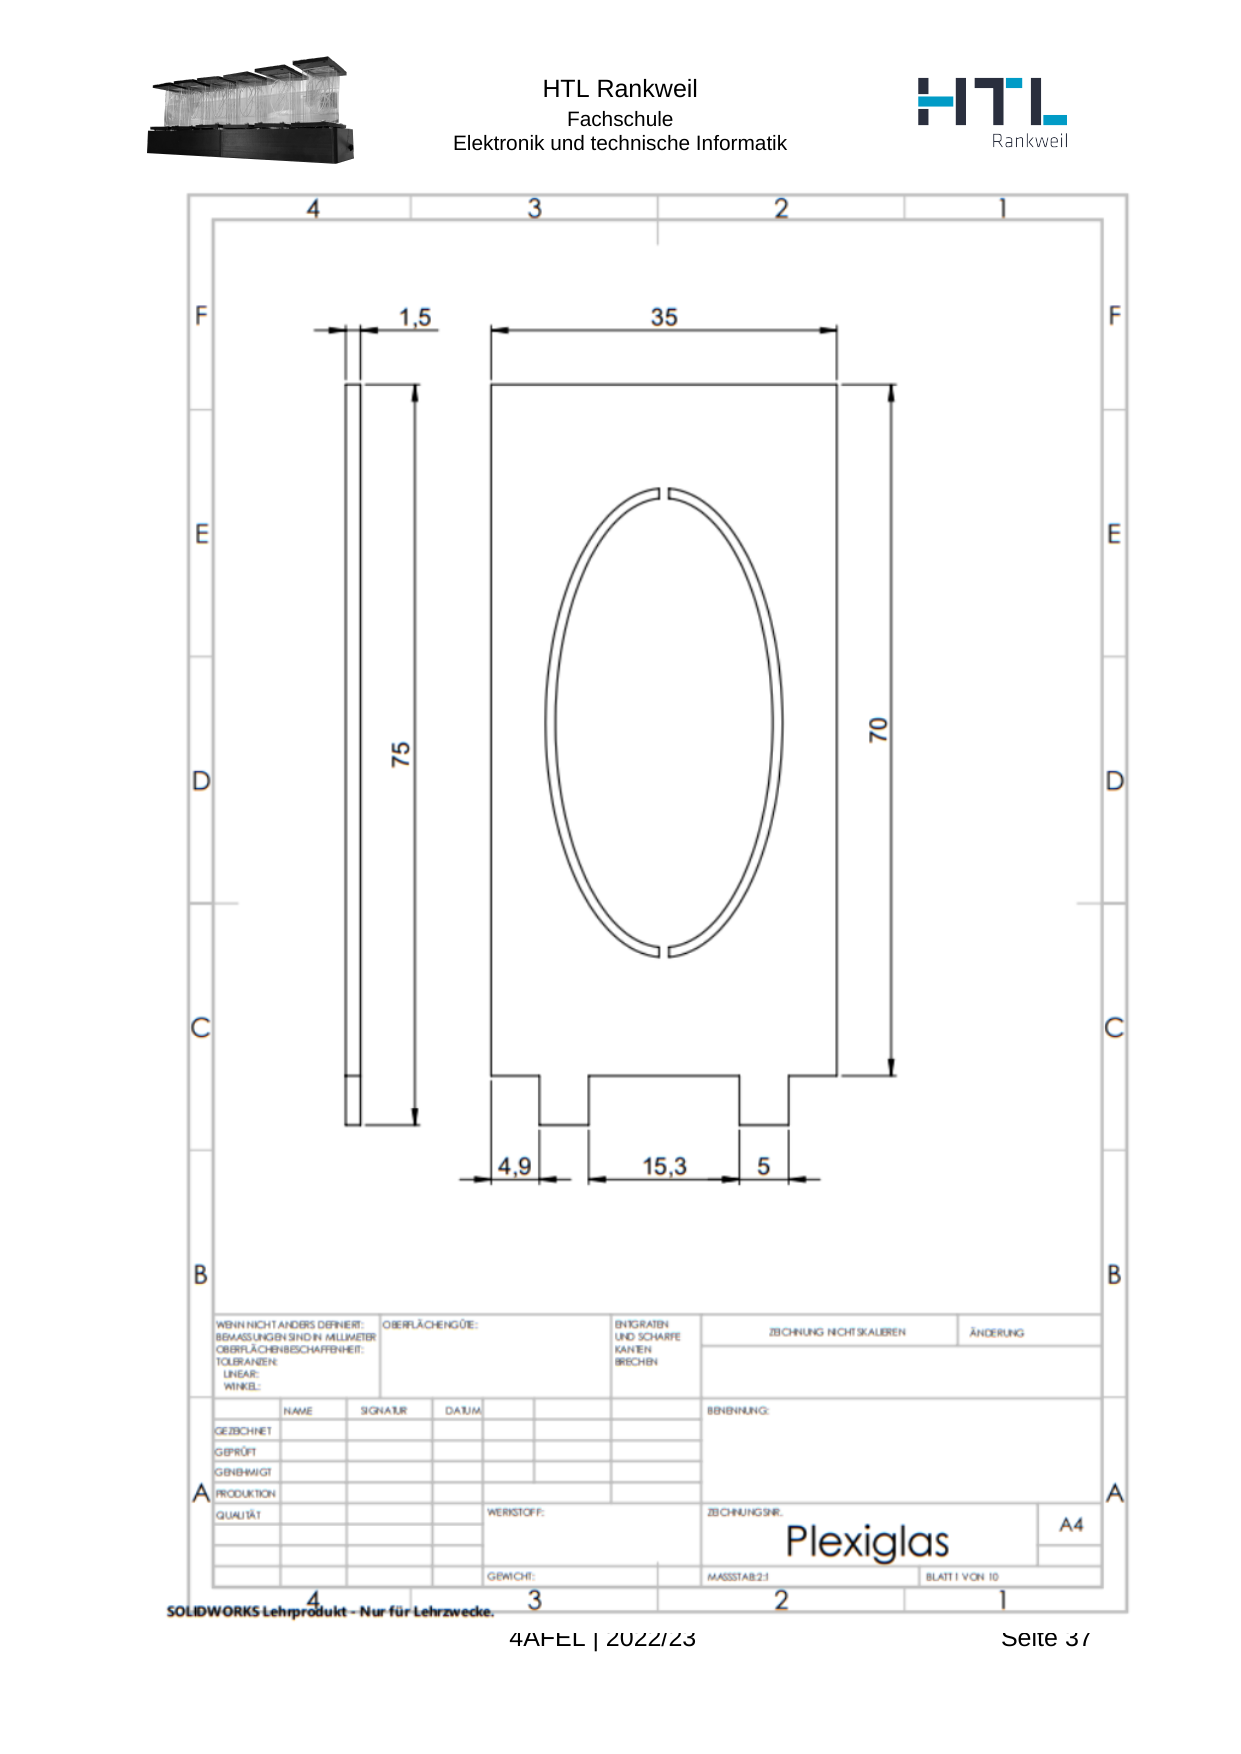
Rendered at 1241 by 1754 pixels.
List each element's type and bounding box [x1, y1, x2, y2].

picture [150, 181, 1145, 1632]
picture [147, 56, 354, 164]
picture [910, 70, 1076, 152]
